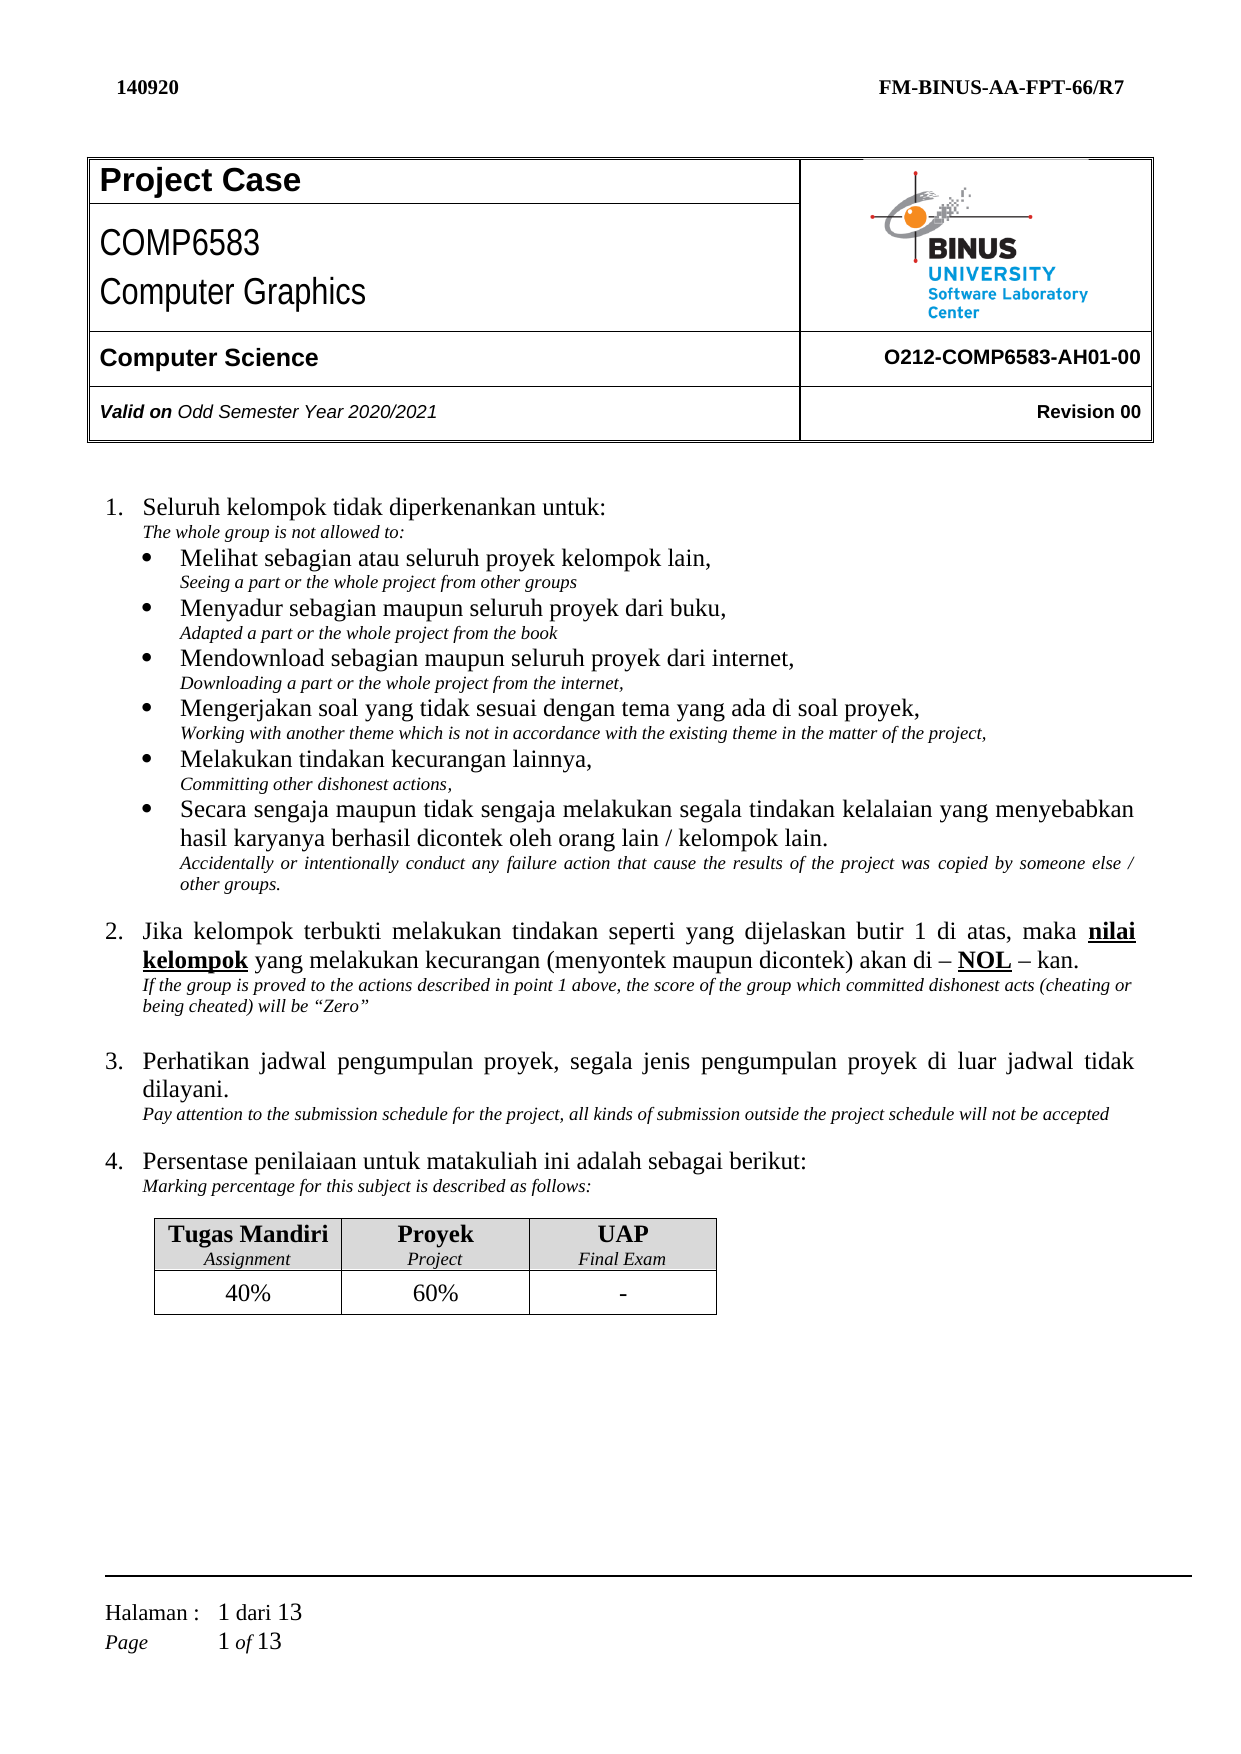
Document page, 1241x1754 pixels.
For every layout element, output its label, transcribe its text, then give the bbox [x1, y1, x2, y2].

table_cell 60% [342, 1271, 529, 1313]
table_header [801, 160, 1151, 331]
table_cell COMP6583 Computer Graphics [90, 204, 799, 331]
list Melakukan tindakan kecurangan lainnya, [142, 744, 1135, 773]
table_cell 40% [155, 1271, 341, 1313]
list Persentase penilaiaan untuk matakuliah ini adalah sebagai berikut: [105, 1146, 1135, 1175]
table_cell Revision 00 [801, 387, 1151, 439]
table_cell - [530, 1271, 716, 1313]
text Seeing a part or the whole project from other groups [180, 571, 1135, 593]
text Accidentally or intentionally conduct any failure action that cause the results of the project was copied by someone else / other groups. [180, 852, 1135, 895]
list Seluruh kelompok tidak diperkenankan untuk: [105, 492, 1135, 521]
text The whole group is not allowed to: [142, 521, 1135, 543]
table_cell Computer Science [90, 332, 799, 386]
list Mendownload sebagian maupun seluruh proyek dari internet, [142, 643, 1135, 672]
text Adapted a part or the whole project from the book [180, 622, 1135, 643]
text Pay attention to the submission schedule for the project, all kinds of submission outside the project schedule will not be accepted [105, 1103, 1135, 1125]
table_header Tugas Mandiri Assignment [155, 1219, 341, 1269]
list Jika kelompok terbukti melakukan tindakan seperti yang dijelaskan butir 1 di atas, maka nilai kelompok yang melakukan kecurangan (menyontek maupun dicontek) akan di – NOL – kan. [105, 916, 1135, 974]
list Secara sengaja maupun tidak sengaja melakukan segala tindakan kelalaian yang menyebabkan hasil karyanya berhasil dicontek oleh orang lain / kelompok lain. [142, 794, 1135, 852]
text If the group is proved to the actions described in point 1 above, the score of the group which committed dishonest acts (cheating or being cheated) will be “Zero” [142, 974, 1135, 1017]
list Perhatikan jadwal pengumpulan proyek, segala jenis pengumpulan proyek di luar jadwal tidak dilayani. [105, 1046, 1135, 1103]
table_header Project Case [90, 160, 799, 202]
text Working with another theme which is not in accordance with the existing theme in the matter of the project, [180, 722, 1135, 744]
list Mengerjakan soal yang tidak sesuai dengan tema yang ada di soal proyek, [142, 693, 1135, 722]
text Marking percentage for this subject is described as follows: [142, 1175, 1135, 1197]
table_header UAP Final Exam [530, 1219, 716, 1269]
picture [863, 159, 1089, 327]
table_header Proyek Project [342, 1219, 529, 1269]
list Menyadur sebagian maupun seluruh proyek dari buku, [142, 593, 1135, 622]
list Melihat sebagian atau seluruh proyek kelompok lain, [142, 543, 1135, 571]
text Committing other dishonest actions, [180, 773, 1135, 794]
table_cell O212-COMP6583-AH01-00 [801, 332, 1151, 386]
text Downloading a part or the whole project from the internet, [180, 672, 1135, 693]
table_cell Valid on Odd Semester Year 2020/2021 [90, 387, 799, 439]
